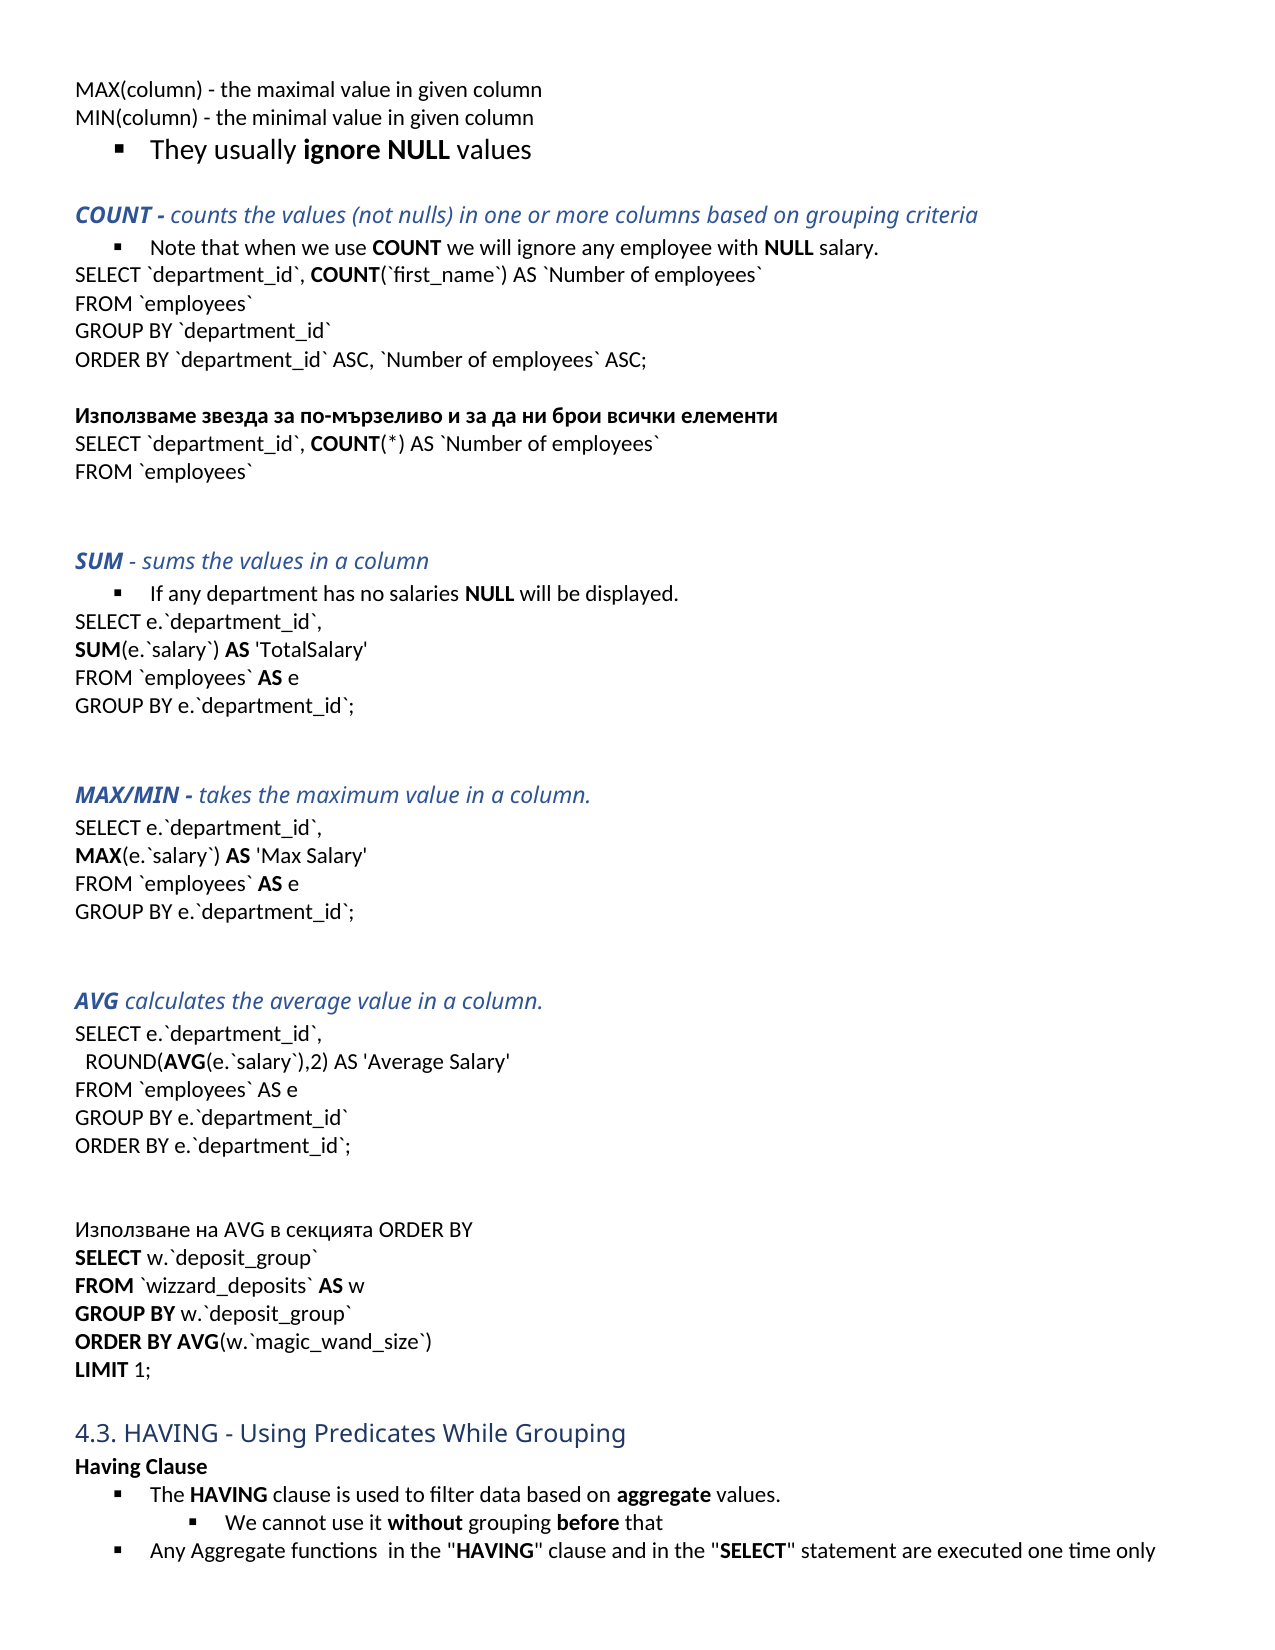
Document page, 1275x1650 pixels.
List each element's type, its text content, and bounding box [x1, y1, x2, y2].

text GROUP BY `department_id` [75, 317, 1200, 345]
text SELECT e.`department_id`, MAX(e.`salary`) AS 'Max Salary' [75, 813, 1200, 869]
text GROUP BY e.`department_id`; [75, 691, 1200, 719]
subtitle SUM - sums the values in a column [75, 545, 1200, 576]
text FROM `employees` AS e [75, 869, 1200, 897]
text FROM `employees` [75, 457, 1200, 485]
text GROUP BY w.`deposit_group` [75, 1299, 1200, 1327]
text SELECT e.`department_id`, SUM(e.`salary`) AS 'TotalSalary' [75, 607, 1200, 663]
text MIN(column) - the minimal value in given column [75, 103, 1200, 131]
text SELECT `department_id`, COUNT(*) AS `Number of employees` [75, 429, 1200, 457]
text ORDER BY e.`department_id`; [75, 1131, 1200, 1159]
list We cannot use it without grouping before that [187, 1508, 1200, 1536]
text ORDER BY `department_id` ASC, `Number of employees` ASC; [75, 345, 1200, 373]
text SELECT w.`deposit_group` [75, 1243, 1200, 1271]
text SELECT e.`department_id`, [75, 1019, 1200, 1047]
list The HAVING clause is used to filter data based on aggregate values. [112, 1480, 1200, 1508]
text ORDER BY AVG(w.`magic_wand_size`) [75, 1327, 1200, 1355]
text LIMIT 1; [75, 1355, 1200, 1383]
list If any department has no salaries NULL will be displayed. [112, 579, 1200, 607]
subtitle AVG calculates the average value in a column. [75, 985, 1200, 1016]
text Използваме звезда за по-мързеливо и за да ни брои всички елементи [75, 401, 1200, 429]
subtitle 4.3. HAVING - Using Predicates While Grouping [75, 1415, 1200, 1449]
text GROUP BY e.`department_id` [75, 1103, 1200, 1131]
list They usually ignore NULL values [112, 131, 1200, 167]
text GROUP BY e.`department_id`; [75, 897, 1200, 925]
subtitle MAX/MIN - takes the maximum value in a column. [75, 779, 1200, 810]
text MAX(column) - the maximal value in given column [75, 75, 1200, 103]
text FROM `employees` AS e [75, 1075, 1200, 1103]
text FROM `wizzard_deposits` AS w [75, 1271, 1200, 1299]
text ROUND(AVG(e.`salary`),2) AS 'Average Salary' [75, 1047, 1200, 1075]
text Използване на AVG в секцията ORDER BY [75, 1215, 1200, 1243]
text FROM `employees` [75, 289, 1200, 317]
text Having Clause [75, 1452, 1200, 1480]
list Note that when we use COUNT we will ignore any employee with NULL salary. [112, 233, 1200, 261]
list Any Aggregate functions in the "HAVING" clause and in the "SELECT" statement are executed one time only [112, 1536, 1200, 1564]
text SELECT `department_id`, COUNT(`first_name`) AS `Number of employees` [75, 261, 1200, 289]
subtitle COUNT - counts the values (not nulls) in one or more columns based on grouping criteria [75, 199, 1200, 230]
text FROM `employees` AS e [75, 663, 1200, 691]
